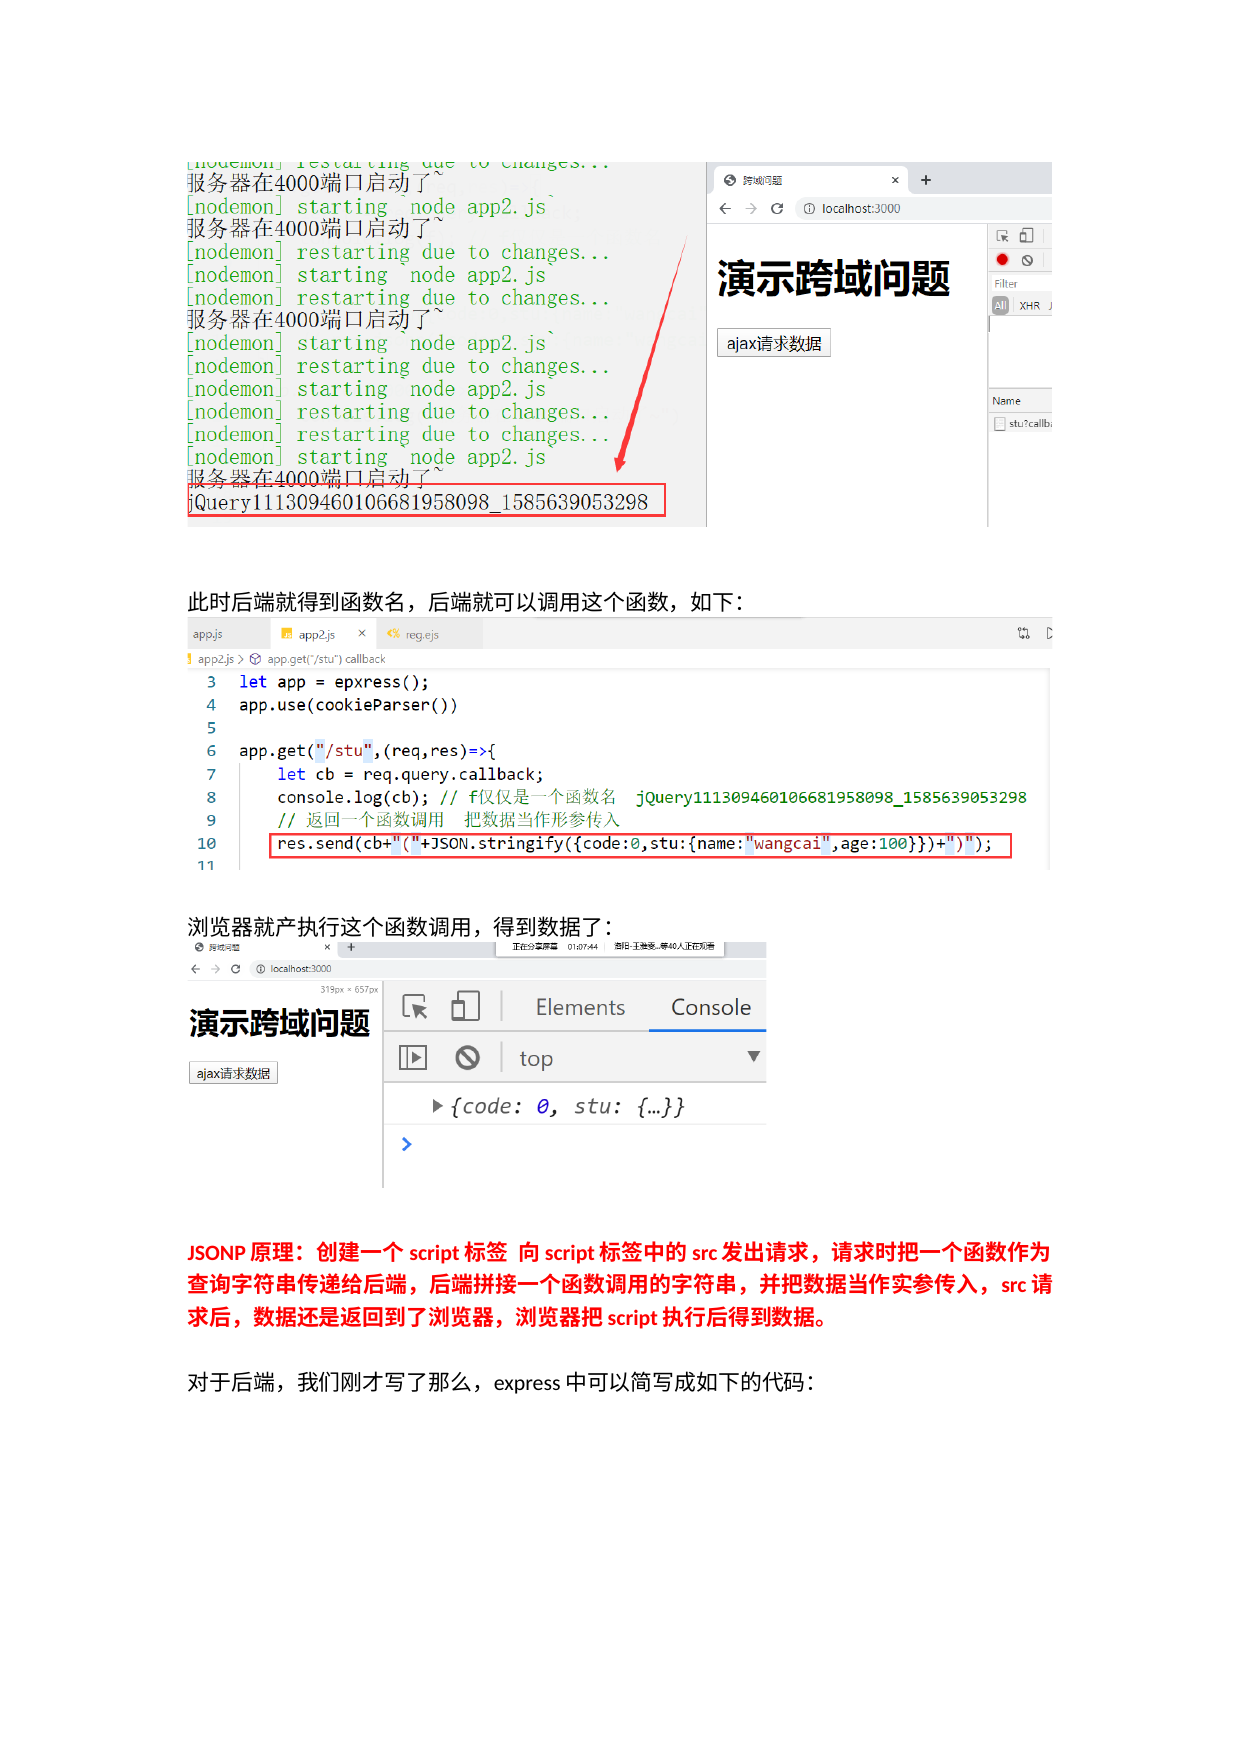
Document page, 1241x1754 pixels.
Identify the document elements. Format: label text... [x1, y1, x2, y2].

text JSONP原理：创建一个script标签 向script标签中的src发出请求，请求时把一个函数作为查询字符串传递给后端，后端拼接一个函数调用的字符串，并把数据当作实参传入，src请求后，数据还是返回到了浏览器，浏览器把script执行后得到数据。 [187, 1234, 1053, 1332]
text 此时后端就得到函数名，后端就可以调用这个函数，如下： [187, 584, 1053, 617]
text 对于后端，我们刚才写了那么，express中可以简写成如下的代码： [187, 1364, 1053, 1397]
picture [187, 162, 1052, 527]
text 浏览器就产执行这个函数调用，得到数据了： [187, 909, 1053, 942]
picture [187, 942, 767, 1188]
picture [187, 617, 1053, 870]
